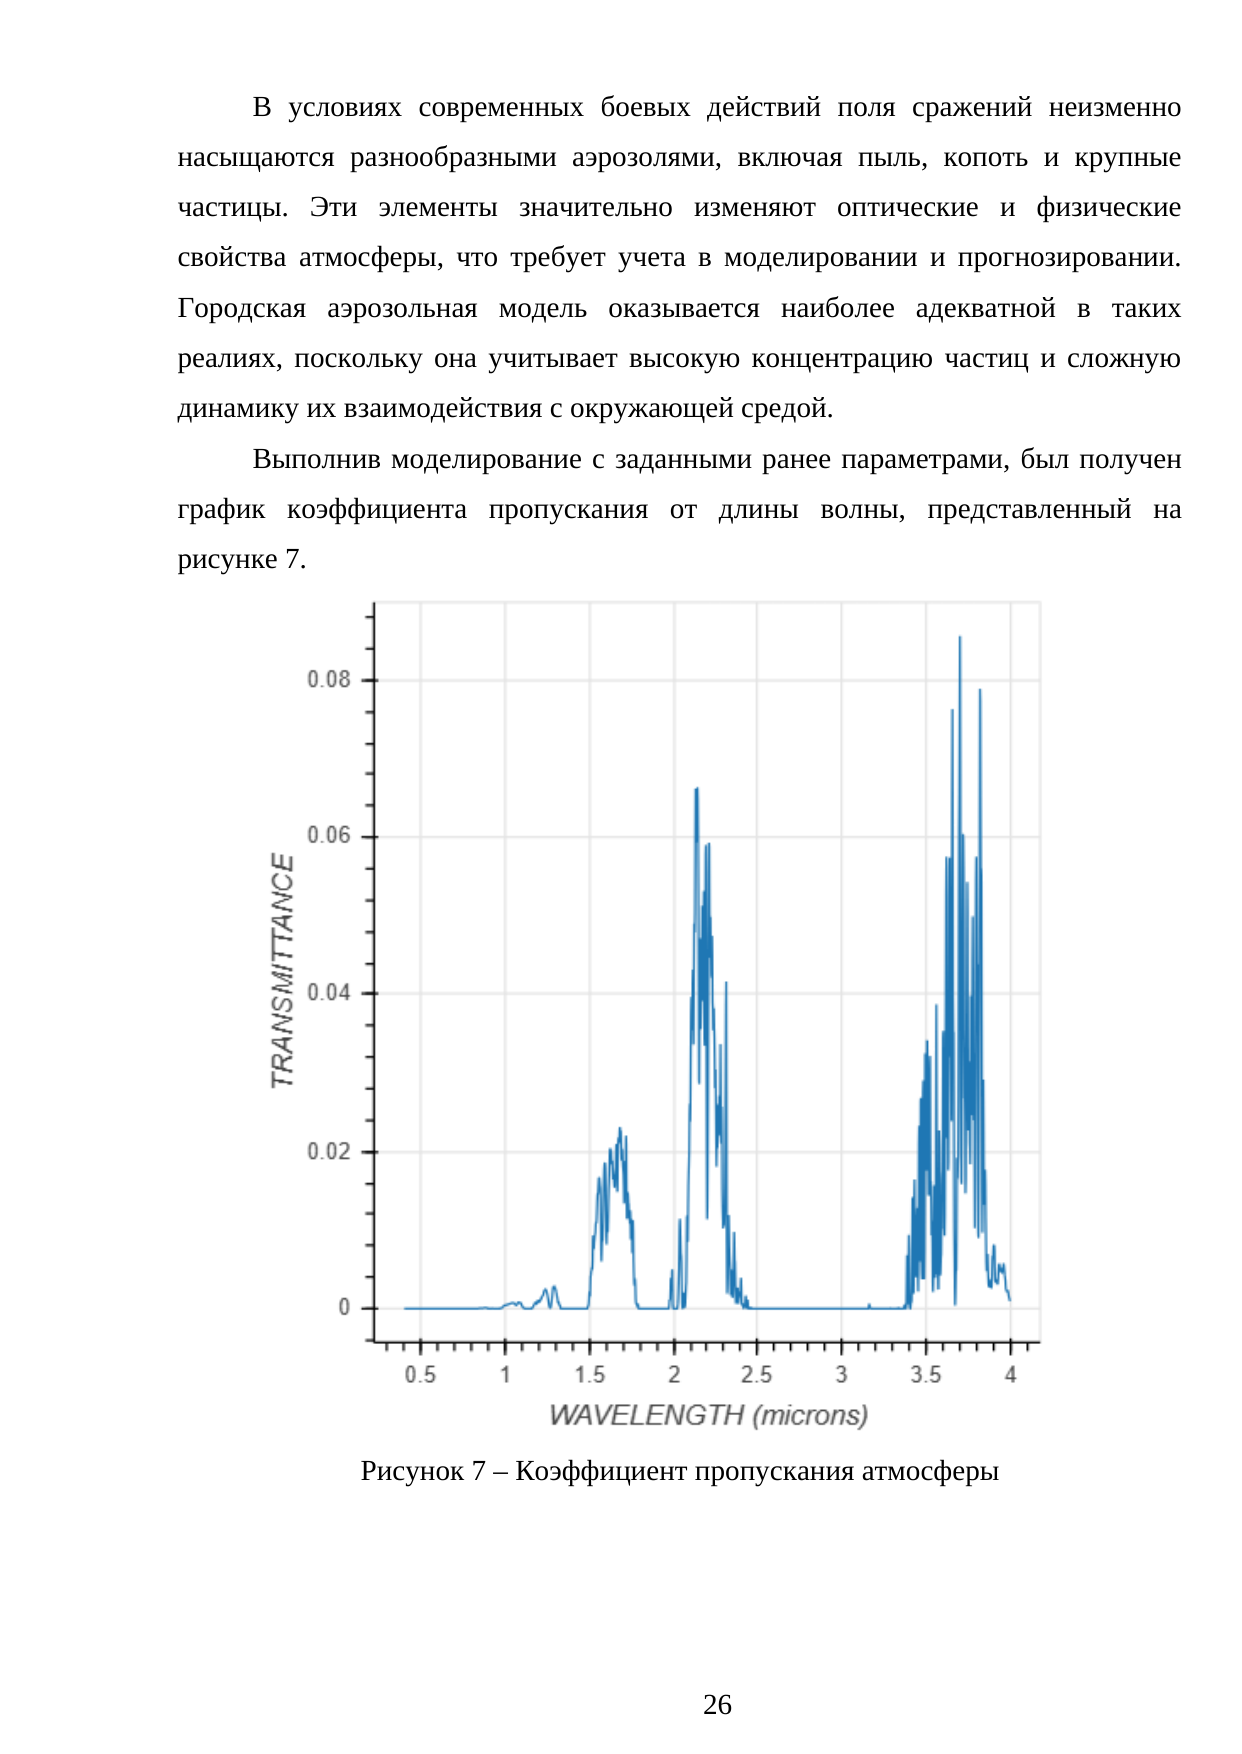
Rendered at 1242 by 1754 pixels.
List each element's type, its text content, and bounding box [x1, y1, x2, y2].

text В условиях современных боевых действий поля сражений неизменно насыщаются разнообразными аэрозолями, включая пыль, копоть и крупные частицы. Эти элементы значительно изменяют оптические и физические свойства атмосферы, что требует учета в моделировании и прогнозировании. Городская аэрозольная модель оказывается наиболее адекватной в таких реалиях, поскольку она учитывает высокую концентрацию частиц и сложную динамику их взаимодействия с окружающей средой. [177, 89, 1183, 424]
picture [257, 591, 1103, 1437]
text Выполнив моделирование с заданными ранее параметрами, был получен график коэффициента пропускания от длины волны, представленный на рисунке 7. [177, 441, 1183, 575]
text Рисунок 7 – Коэффициент пропускания атмосферы [177, 1453, 1183, 1487]
